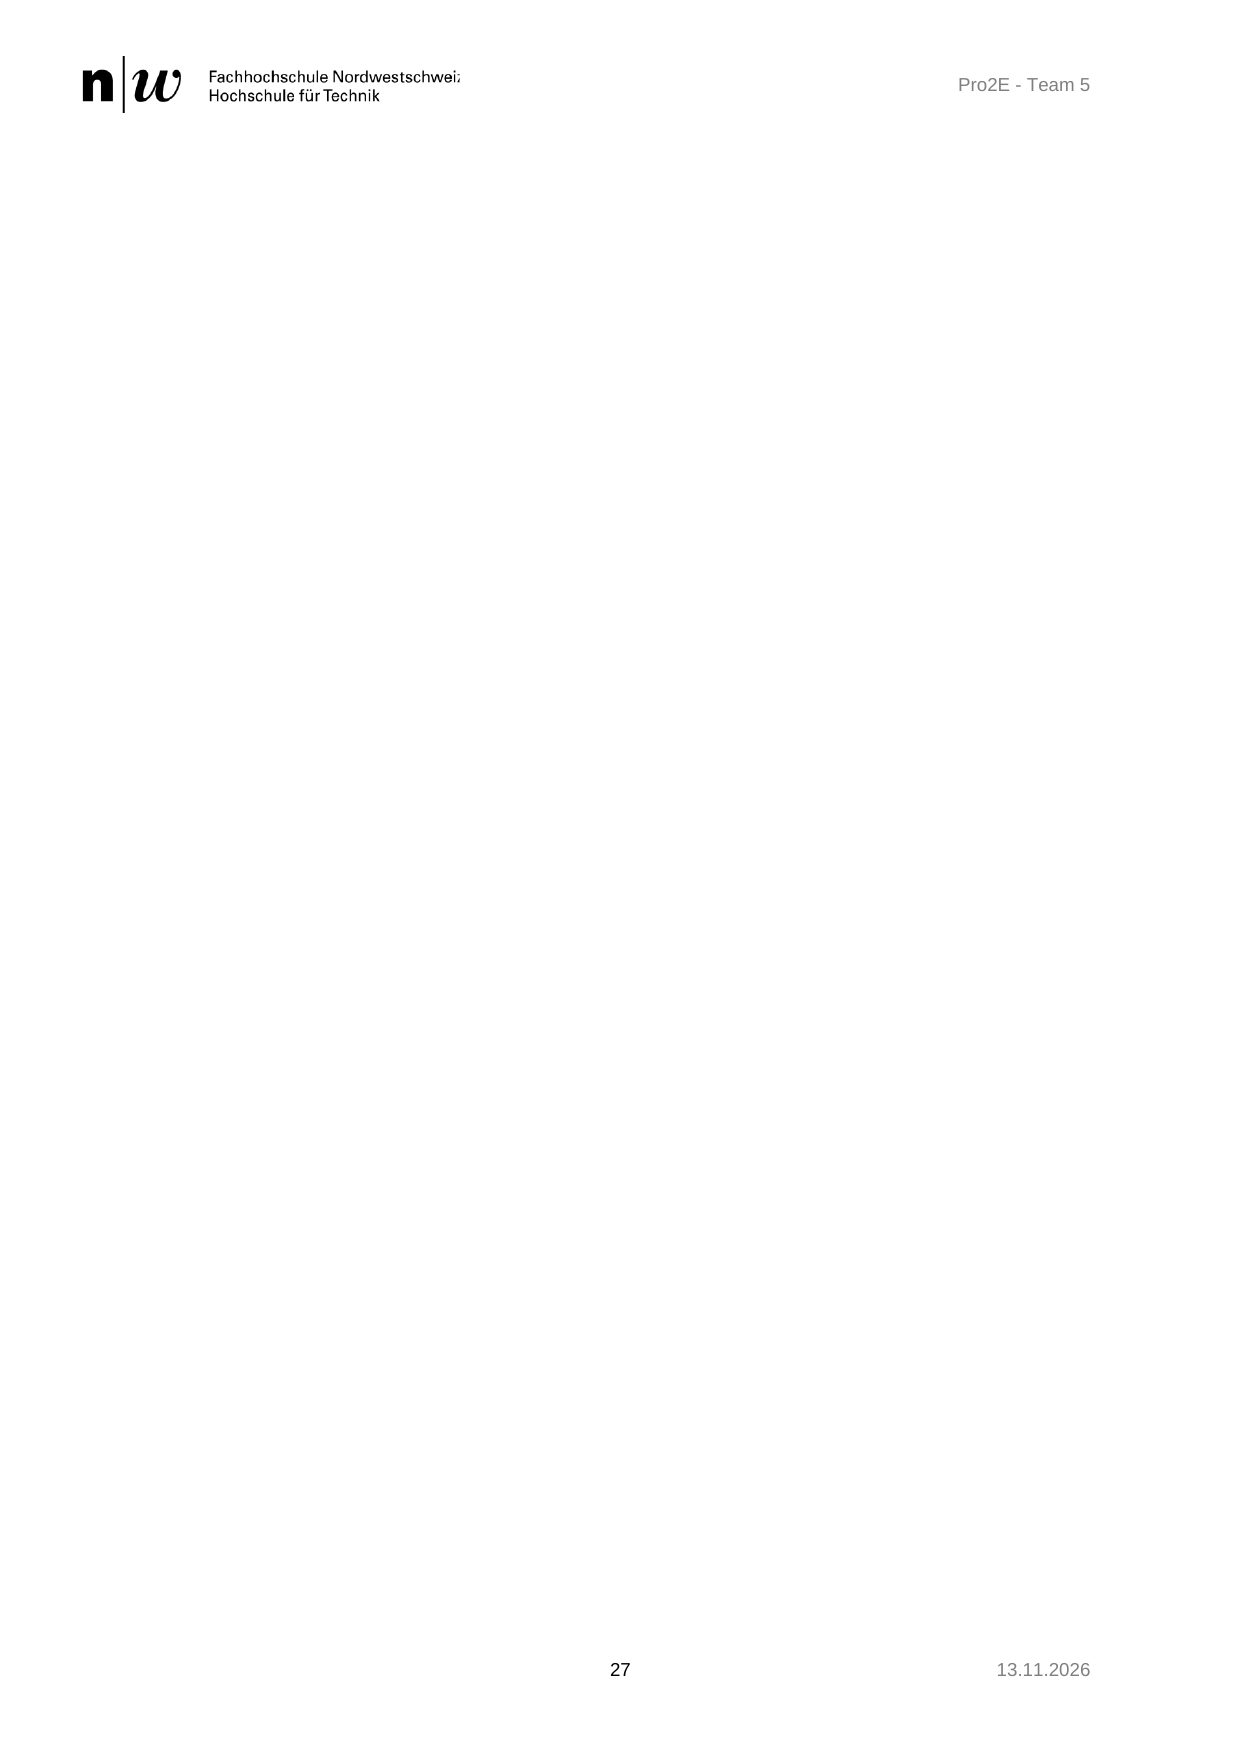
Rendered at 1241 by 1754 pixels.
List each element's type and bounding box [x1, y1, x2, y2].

picture [81, 56, 460, 113]
